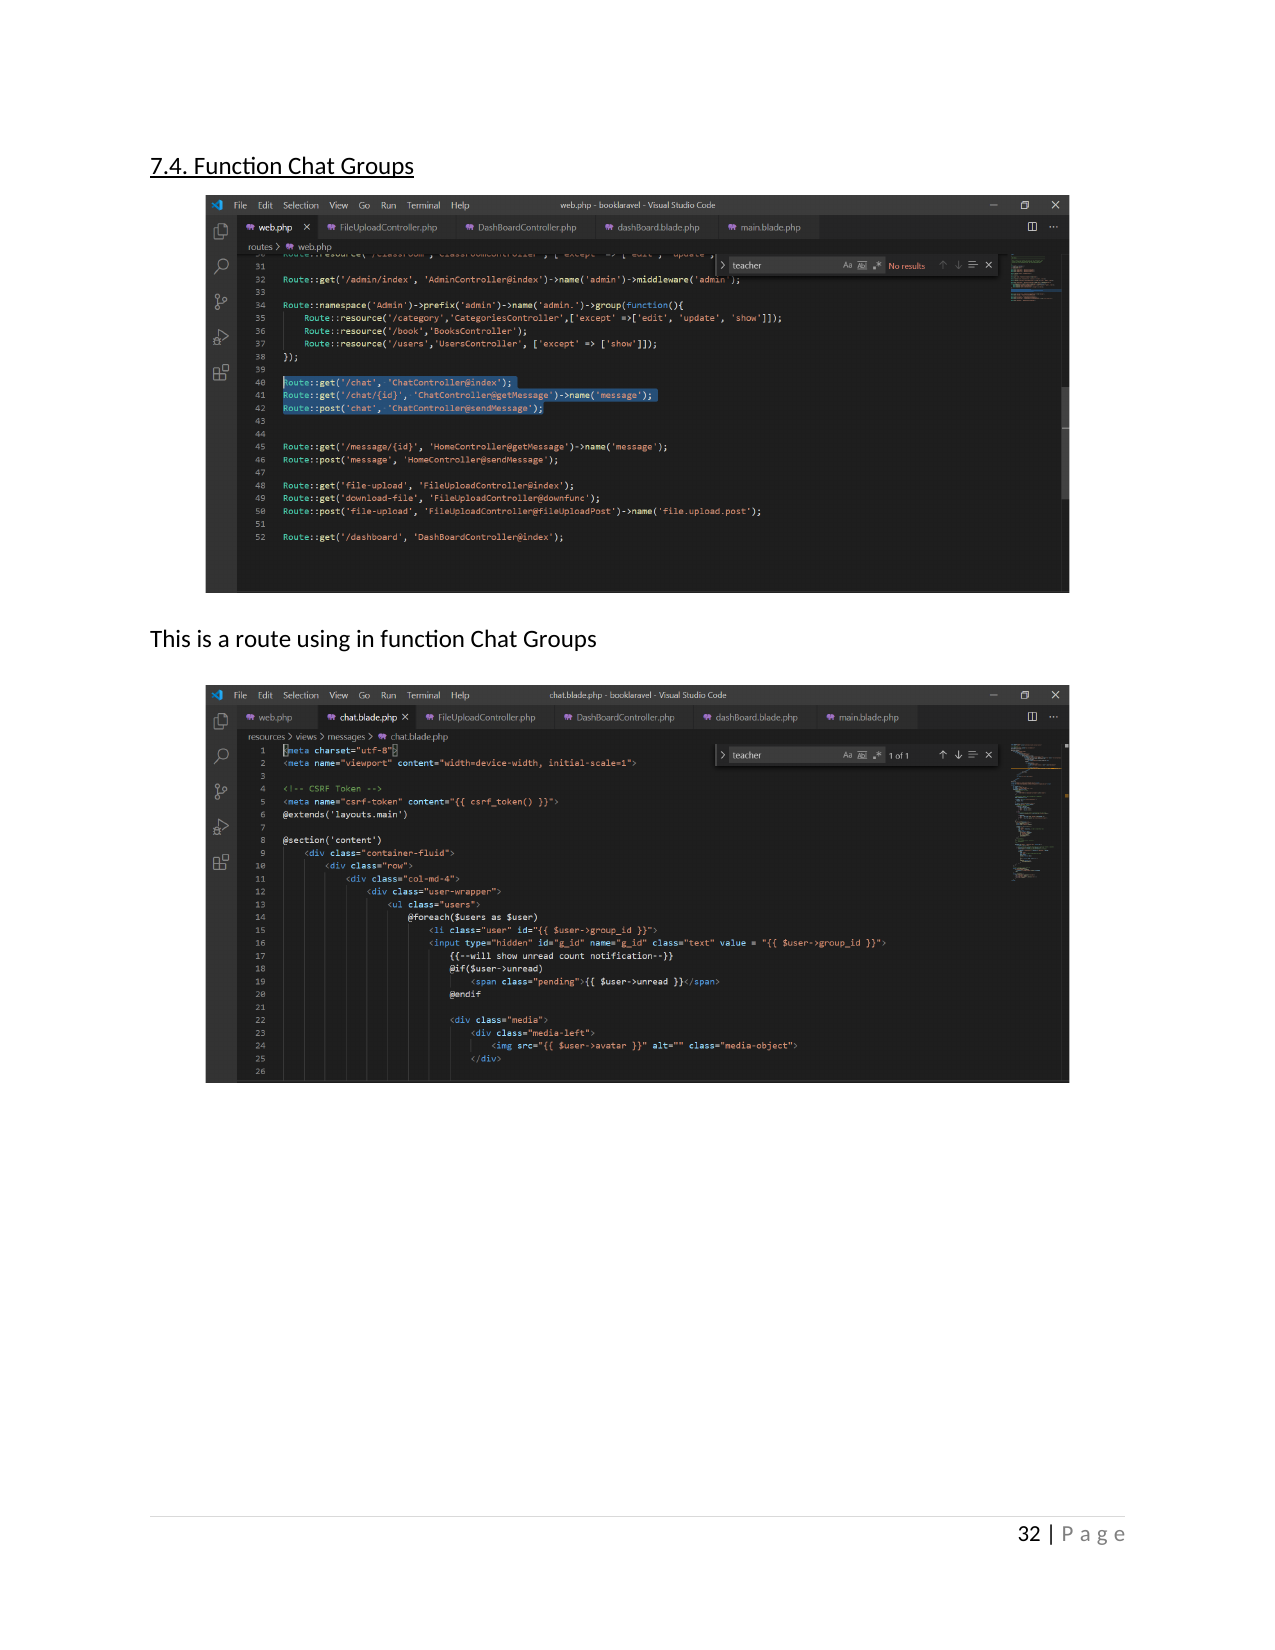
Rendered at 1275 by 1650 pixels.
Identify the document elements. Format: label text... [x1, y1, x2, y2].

picture [205, 685, 1070, 1083]
text This is a route using in function Chat Groups [150, 623, 1125, 653]
picture [205, 195, 1070, 593]
subtitle 7.4. Function Chat Groups [150, 150, 1125, 181]
